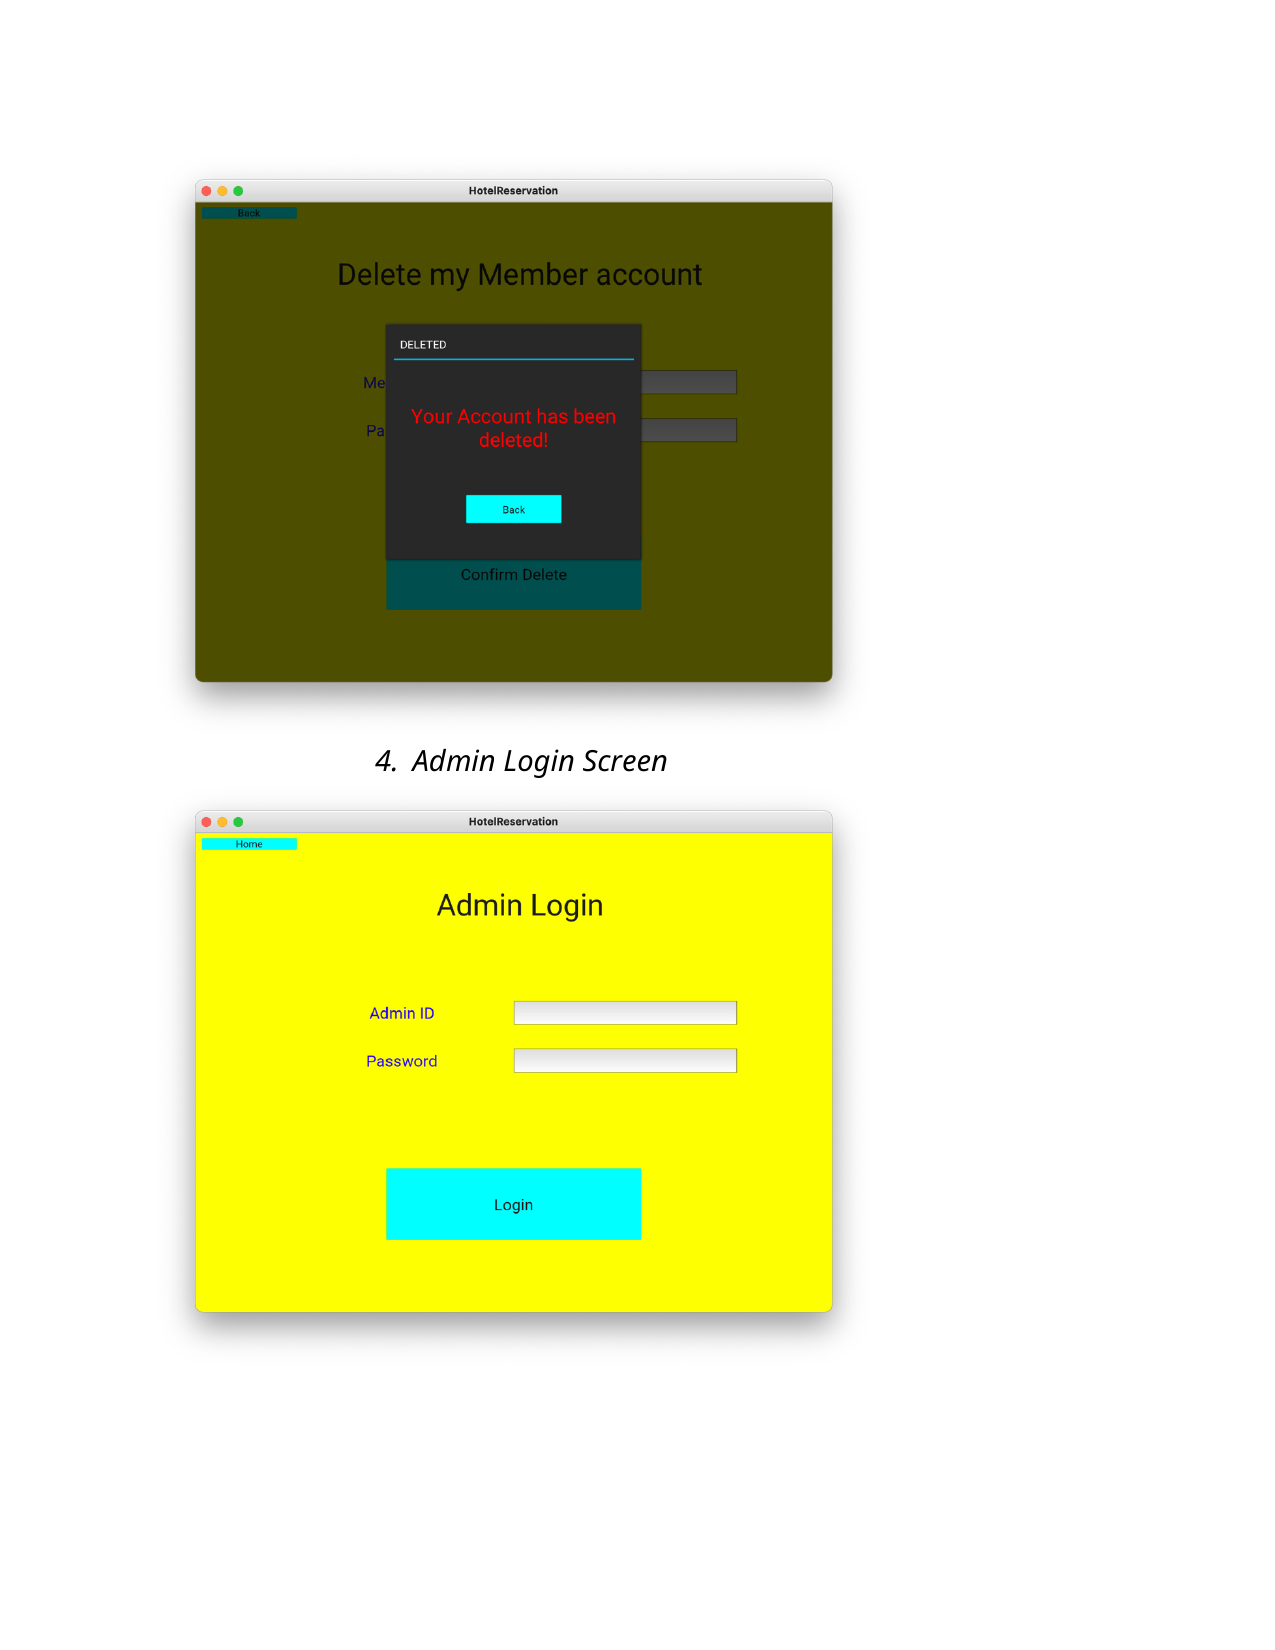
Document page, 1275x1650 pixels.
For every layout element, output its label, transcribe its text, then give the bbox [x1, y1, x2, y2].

picture [150, 150, 877, 741]
list Admin Login Screen [375, 741, 1125, 780]
picture [150, 780, 877, 1371]
